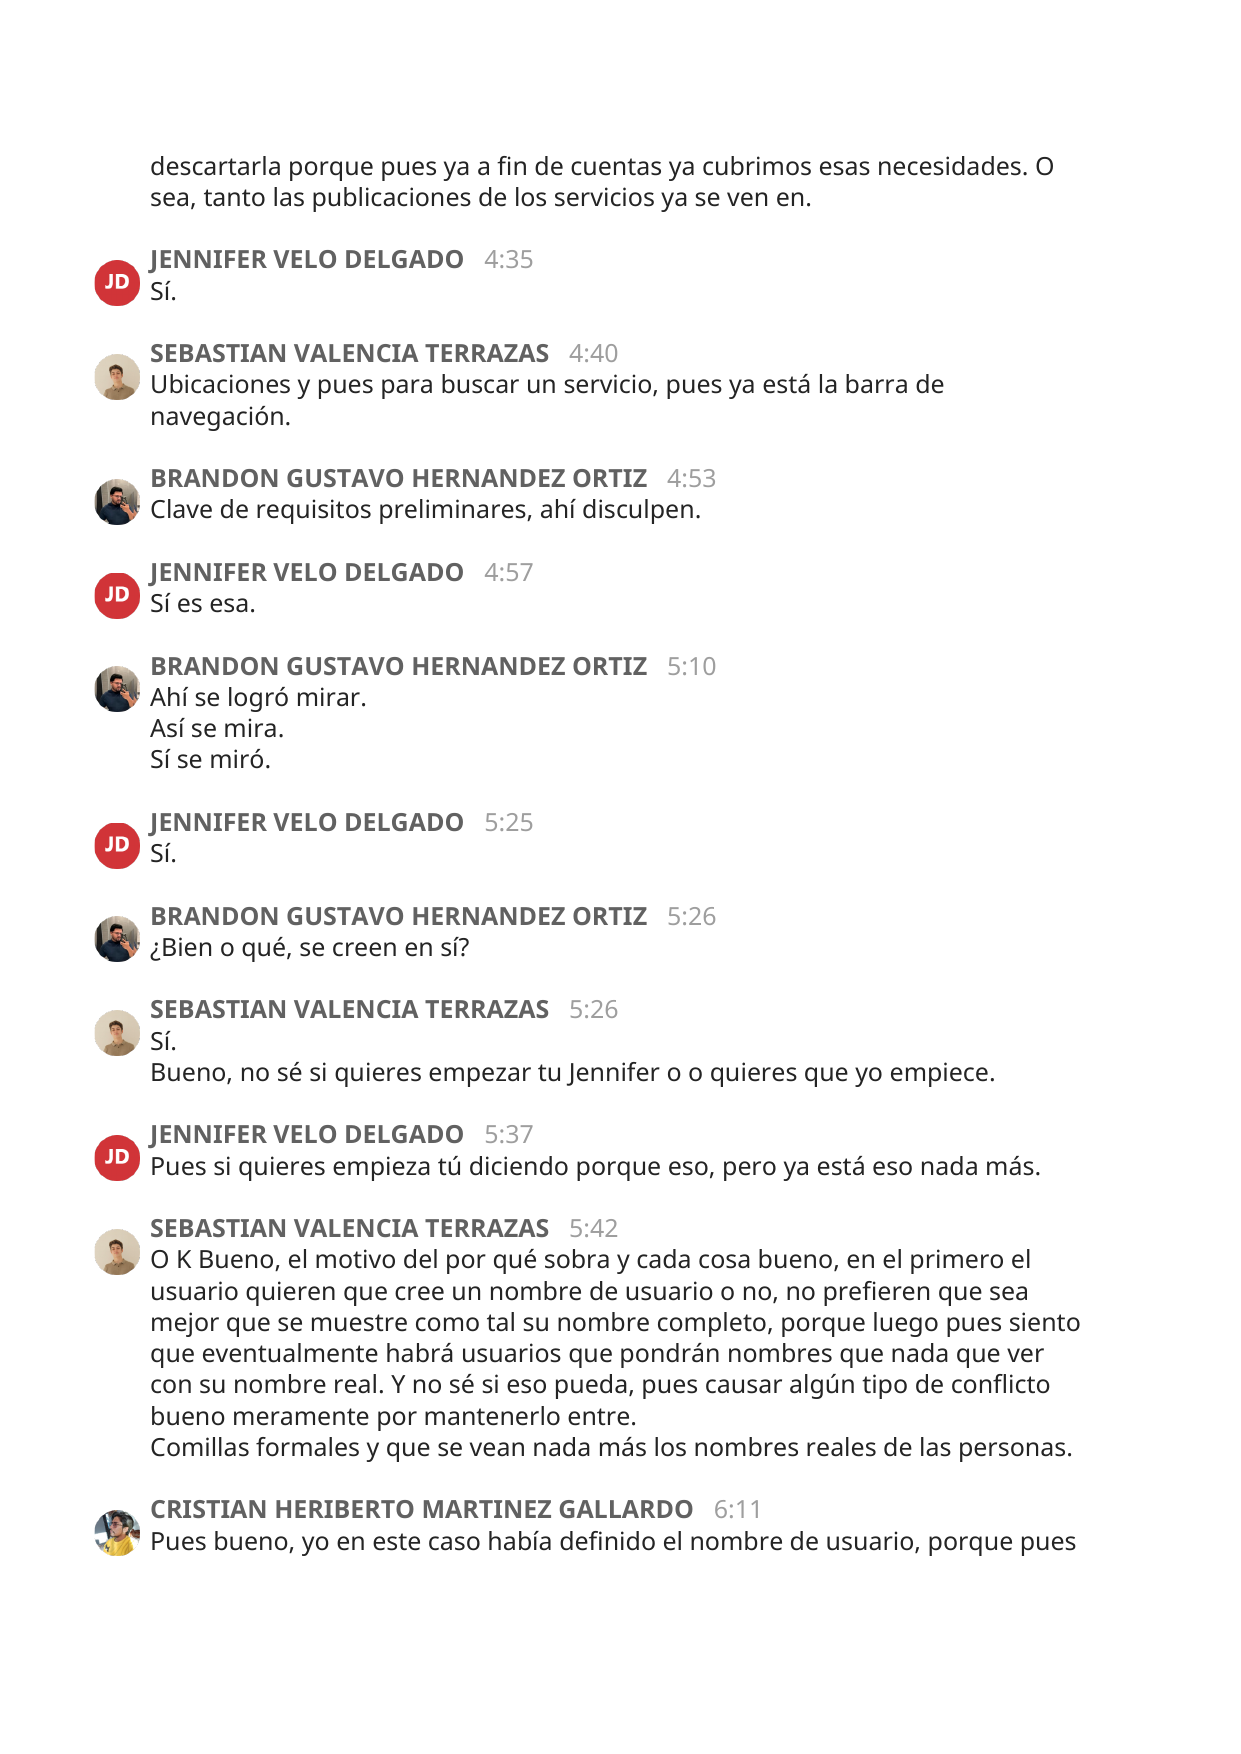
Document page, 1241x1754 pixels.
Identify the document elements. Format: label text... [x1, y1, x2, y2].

picture [94, 573, 140, 619]
picture [94, 479, 140, 525]
picture [94, 354, 140, 400]
picture [94, 1135, 140, 1181]
text SEBASTIAN VALENCIA TERRAZAS 5:42 O K Bueno, el motivo del por qué sobra y cada cosa bueno, en el primero el usuario quieren que cree un nombre de usuario o no, no prefieren que sea mejor que se muestre como tal su nombre completo, porque luego pues siento que eventualmente habrá usuarios que pondrán nombres que nada que ver con su nombre real. Y no sé si eso pueda, pues causar algún tipo de conflicto bueno meramente por mantenerlo entre. Comillas formales y que se vean nada más los nombres reales de las personas. [150, 1181, 1090, 1462]
text JENNIFER VELO DELGADO 4:35 Sí. [150, 212, 1090, 306]
picture [94, 1010, 140, 1056]
picture [94, 260, 140, 306]
picture [94, 1229, 140, 1275]
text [150, 150, 1090, 212]
picture [94, 916, 140, 962]
text BRANDON GUSTAVO HERNANDEZ ORTIZ 4:53 Clave de requisitos preliminares, ahí disculpen. [150, 431, 1090, 525]
text JENNIFER VELO DELGADO 5:37 Pues si quieres empieza tú diciendo porque eso, pero ya está eso nada más. [150, 1087, 1090, 1181]
text JENNIFER VELO DELGADO 5:25 Sí. [150, 775, 1090, 869]
text JENNIFER VELO DELGADO 4:57 Sí es esa. [150, 525, 1090, 619]
text SEBASTIAN VALENCIA TERRAZAS 5:26 Sí. Bueno, no sé si quieres empezar tu Jennifer o o quieres que yo empiece. [150, 962, 1090, 1087]
text SEBASTIAN VALENCIA TERRAZAS 4:40 Ubicaciones y pues para buscar un servicio, pues ya está la barra de navegación. [150, 306, 1090, 431]
picture [94, 666, 140, 712]
text BRANDON GUSTAVO HERNANDEZ ORTIZ 5:10 Ahí se logró mirar. Así se mira. Sí se miró. [150, 619, 1090, 775]
picture [94, 1510, 140, 1556]
text BRANDON GUSTAVO HERNANDEZ ORTIZ 5:26 ¿Bien o qué, se creen en sí? [150, 869, 1090, 962]
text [150, 1462, 1090, 1556]
picture [94, 823, 140, 869]
